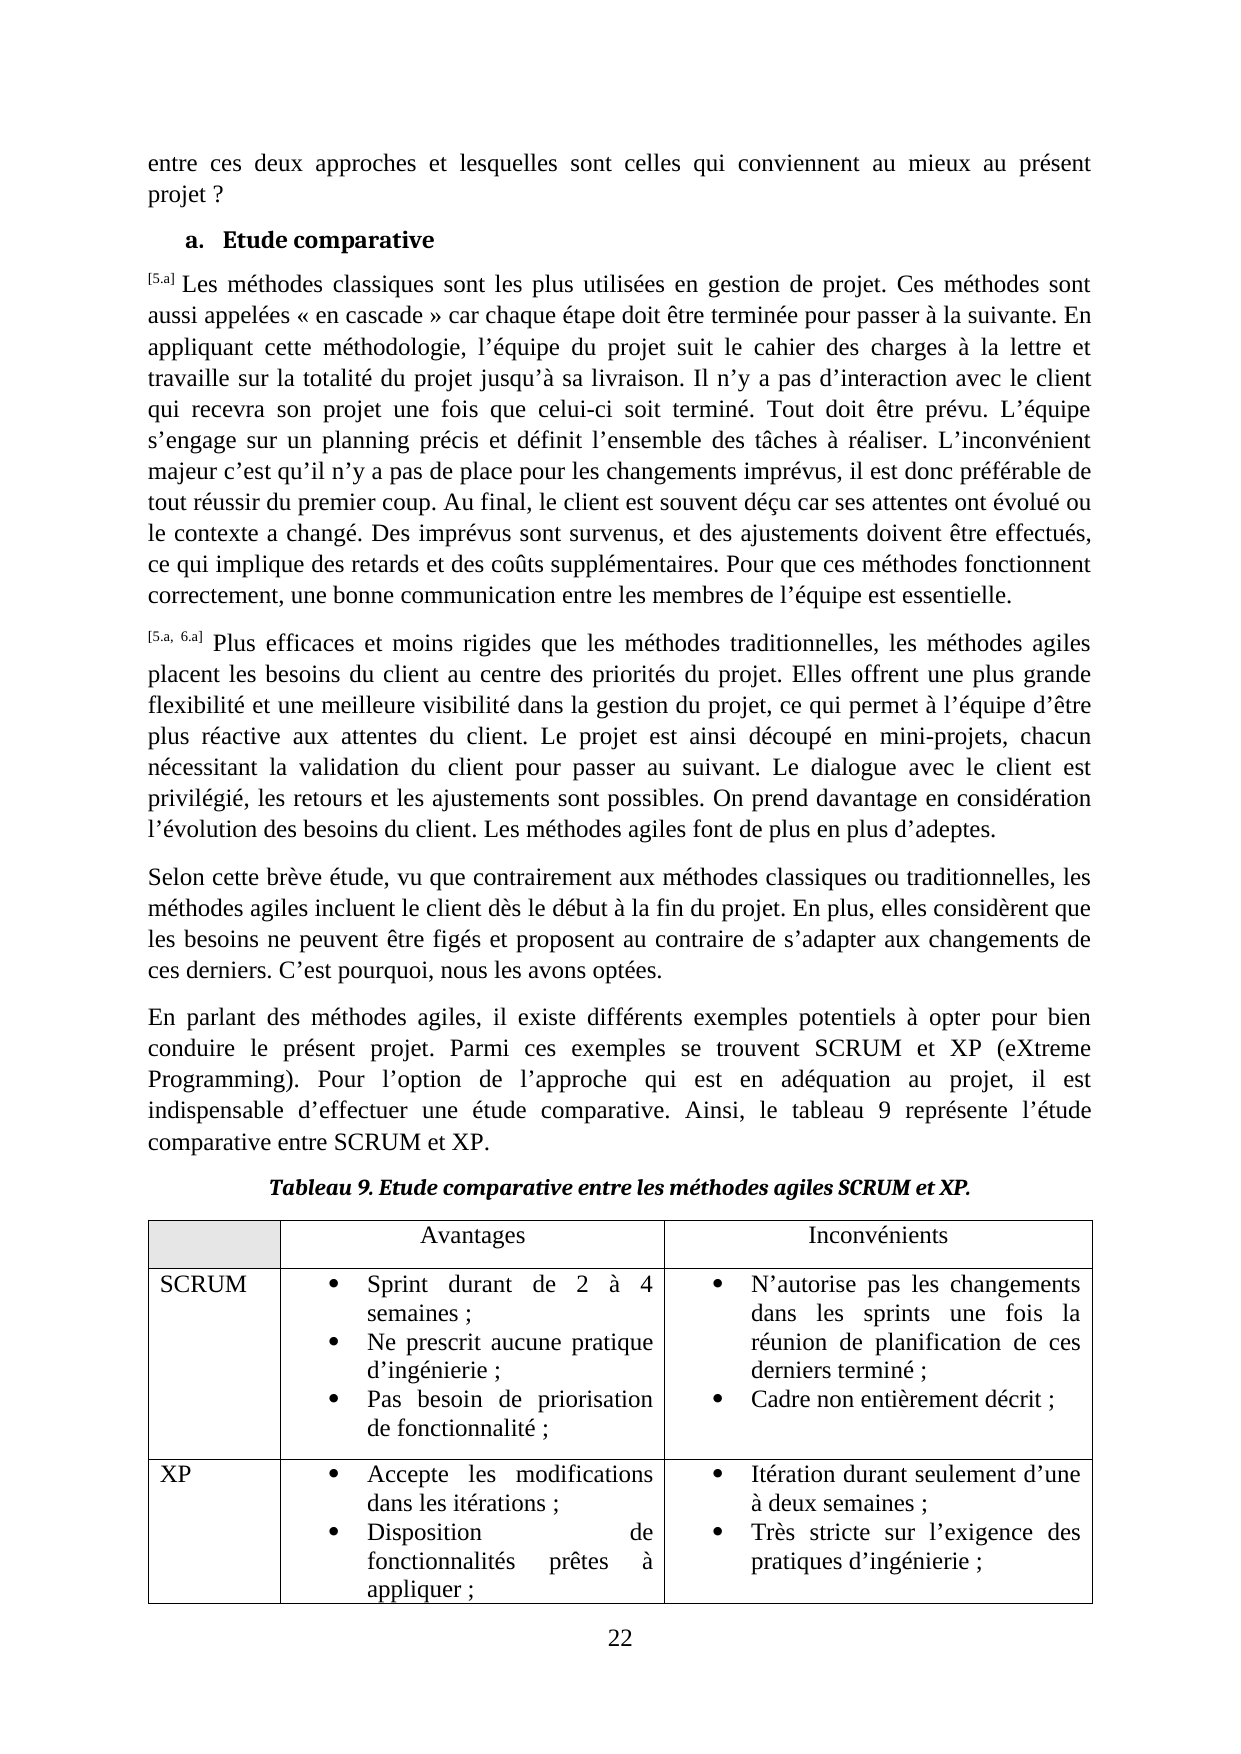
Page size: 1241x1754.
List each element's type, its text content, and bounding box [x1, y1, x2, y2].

table_cell XP [149, 1460, 280, 1603]
table_header [149, 1221, 280, 1268]
subtitle Etude comparative [185, 226, 1092, 255]
text [5.a, 6.a] Plus efficaces et moins rigides que les méthodes traditionnelles, les méthodes agiles placent les besoins du client au centre des priorités du projet. Elles offrent une plus grande flexibilité et une meilleure visibilité dans la gestion du projet, ce qui permet à l’équipe d’être plus réactive aux attentes du client. Le projet est ainsi découpé en mini-projets, chacun nécessitant la validation du client pour passer au suivant. Le dialogue avec le client est privilégié, les retours et les ajustements sont possibles. On prend davantage en considération l’évolution des besoins du client. Les méthodes agiles font de plus en plus d’adeptes. [148, 628, 1092, 843]
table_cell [281, 1460, 664, 1603]
text Selon cette brève étude, vu que contrairement aux méthodes classiques ou traditionnelles, les méthodes agiles incluent le client dès le début à la fin du projet. En plus, elles considèrent que les besoins ne peuvent être figés et proposent au contraire de s’adapter aux changements de ces derniers. C’est pourquoi, nous les avons optées. [148, 862, 1092, 983]
table_cell N’autorise pas les changements dans les sprints une fois la réunion de planification de ces derniers terminé ; Cadre non entièrement décrit ; [665, 1269, 1092, 1458]
table_cell Sprint durant de 2 à 4 semaines ; Ne prescrit aucune pratique d’ingénierie ; Pas besoin de priorisation de fonctionnalité ; [281, 1269, 664, 1458]
table_header Inconvénients [665, 1221, 1092, 1268]
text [148, 148, 1092, 207]
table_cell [665, 1460, 1092, 1603]
text [5.a] Les méthodes classiques sont les plus utilisées en gestion de projet. Ces méthodes sont aussi appelées « en cascade » car chaque étape doit être terminée pour passer à la suivante. En appliquant cette méthodologie, l’équipe du projet suit le cahier des charges à la lettre et travaille sur la totalité du projet jusqu’à sa livraison. Il n’y a pas d’interaction avec le client qui recevra son projet une fois que celui-ci soit terminé. Tout doit être prévu. L’équipe s’engage sur un planning précis et définit l’ensemble des tâches à réaliser. L’inconvénient majeur c’est qu’il n’y a pas de place pour les changements imprévus, il est donc préférable de tout réussir du premier coup. Au final, le client est souvent déçu car ses attentes ont évolué ou le contexte a changé. Des imprévus sont survenus, et des ajustements doivent être effectués, ce qui implique des retards et des coûts supplémentaires. Pour que ces méthodes fonctionnent correctement, une bonne communication entre les membres de l’équipe est essentielle. [148, 269, 1092, 609]
text En parlant des méthodes agiles, il existe différents exemples potentiels à opter pour bien conduire le présent projet. Parmi ces exemples se trouvent SCRUM et XP (eXtreme Programming). Pour l’option de l’approche qui est en adéquation au projet, il est indispensable d’effectuer une étude comparative. Ainsi, le tableau 9 représente l’étude comparative entre SCRUM et XP. [148, 1002, 1092, 1155]
table_header Avantages [281, 1221, 664, 1268]
text Tableau 9. Etude comparative entre les méthodes agiles SCRUM et XP. [148, 1174, 1092, 1201]
table_cell SCRUM [149, 1269, 280, 1458]
